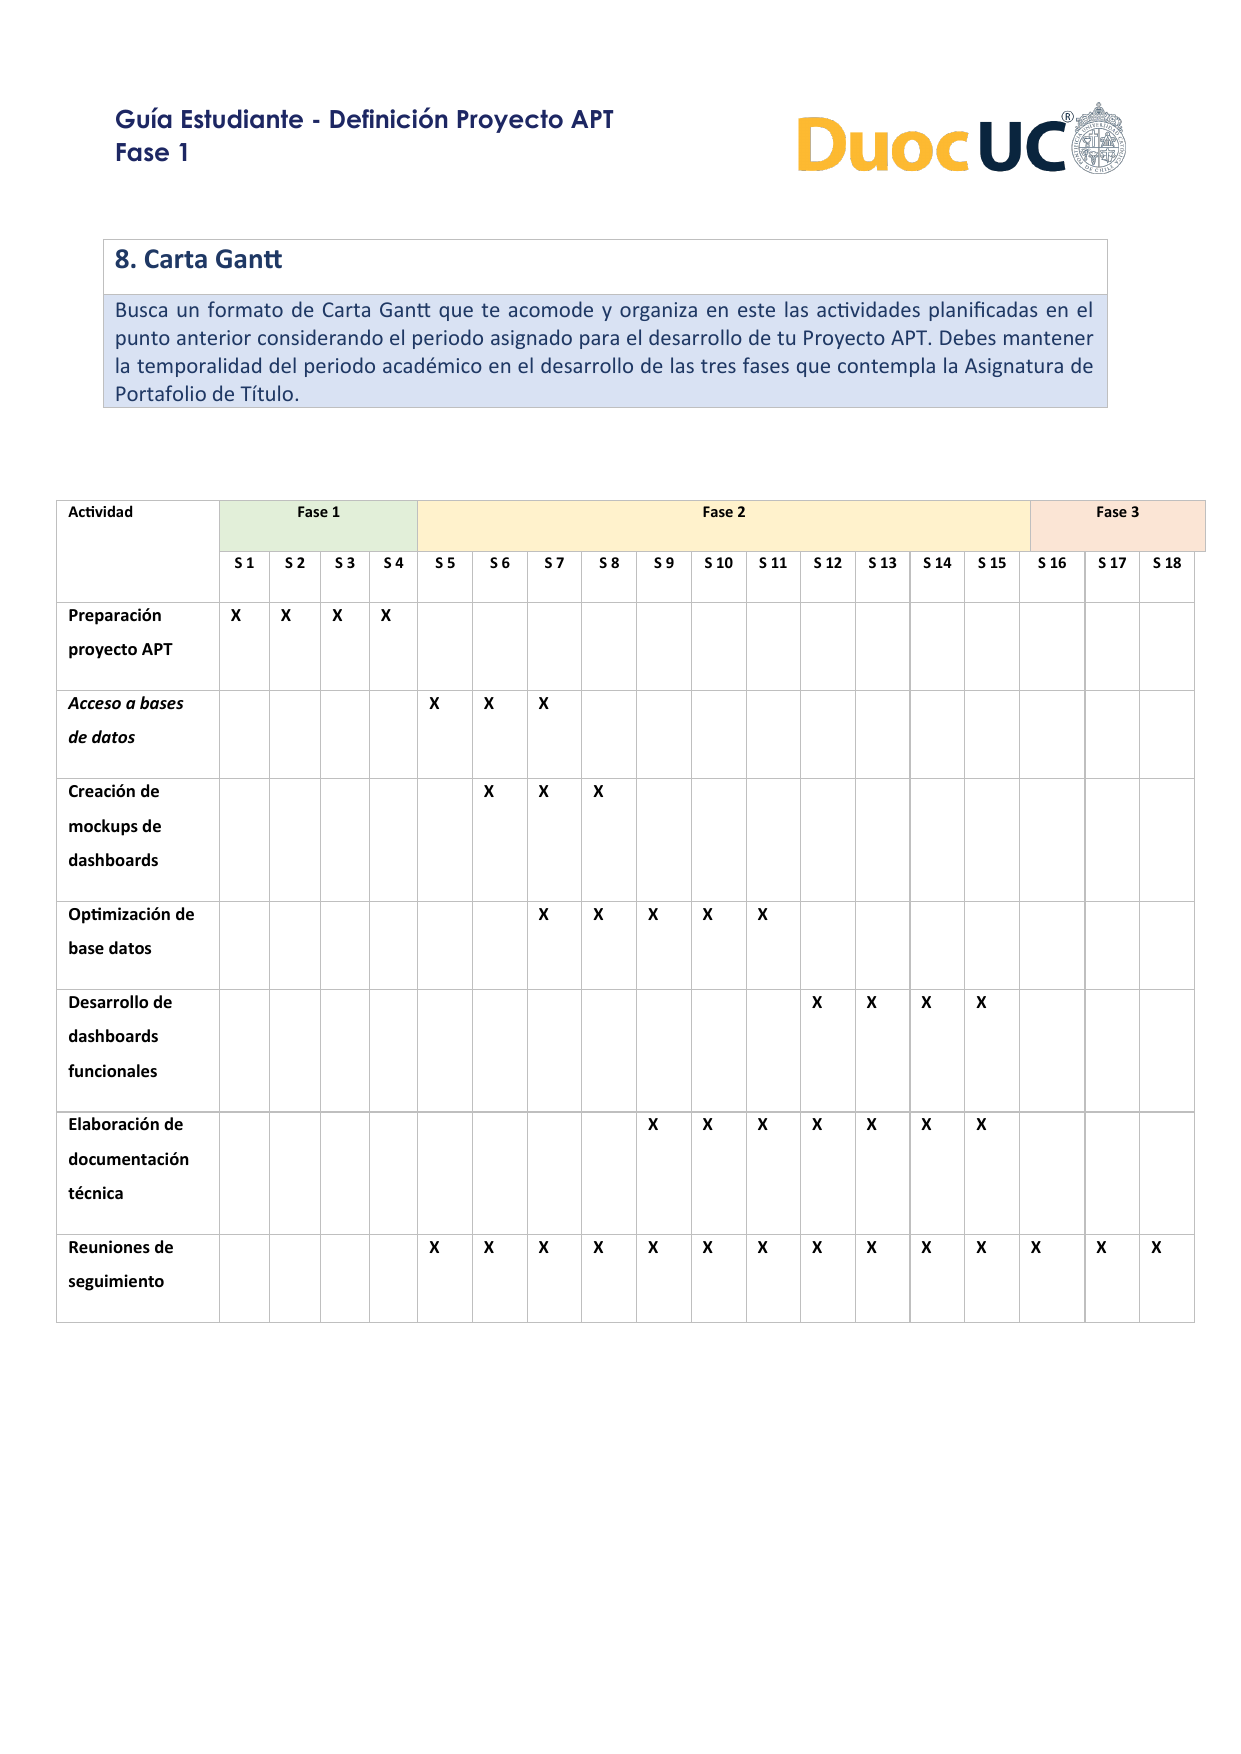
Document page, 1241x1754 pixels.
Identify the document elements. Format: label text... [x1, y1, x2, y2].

table_cell [418, 902, 472, 989]
table_cell [856, 603, 909, 690]
table_cell X [692, 1235, 746, 1322]
table_cell [582, 1113, 636, 1234]
table_cell [1086, 603, 1139, 690]
table_cell [528, 990, 581, 1111]
table_cell [1086, 902, 1139, 989]
table_cell [321, 779, 369, 901]
table_cell S 15 [965, 552, 1019, 602]
table_cell [370, 1113, 417, 1234]
table_cell [1020, 902, 1084, 989]
table_cell X [747, 902, 800, 989]
table_cell [637, 691, 691, 778]
table_header Fase 2 [418, 501, 1030, 551]
table_cell [473, 603, 527, 690]
table_cell [582, 990, 636, 1111]
table_cell [473, 990, 527, 1111]
table_cell S 3 [321, 552, 369, 602]
table_cell [1140, 779, 1194, 901]
table_cell [747, 691, 800, 778]
table_cell [801, 779, 855, 901]
table_cell Acceso a bases de datos [57, 691, 219, 778]
table_cell [911, 902, 964, 989]
table_cell S 9 [637, 552, 691, 602]
table_cell [528, 603, 581, 690]
picture [798, 102, 1126, 174]
table_cell X [418, 691, 472, 778]
table_cell S 6 [473, 552, 527, 602]
table_cell [1140, 691, 1194, 778]
table_cell Preparación proyecto APT [57, 603, 219, 690]
table_cell [418, 990, 472, 1111]
table_header Actividad [57, 501, 219, 602]
table_cell [220, 1235, 269, 1322]
table_cell [220, 691, 269, 778]
table_cell [321, 1235, 369, 1322]
table_cell [856, 902, 909, 989]
table_cell X [801, 1235, 855, 1322]
table_cell X [1020, 1235, 1084, 1322]
table_cell X [1140, 1235, 1194, 1322]
table_cell [528, 1113, 581, 1234]
table_cell [965, 902, 1019, 989]
table_cell S 10 [692, 552, 746, 602]
table_cell [370, 691, 417, 778]
table_cell [418, 603, 472, 690]
table_cell [270, 691, 320, 778]
table_cell [582, 603, 636, 690]
table_cell X [473, 779, 527, 901]
table_header Fase 1 [220, 501, 417, 551]
table_cell [692, 990, 746, 1111]
table_cell [1086, 779, 1139, 901]
table_cell X [528, 691, 581, 778]
table_cell S 13 [856, 552, 909, 602]
table_cell X [965, 1113, 1019, 1234]
table_cell [370, 902, 417, 989]
table_cell [270, 779, 320, 901]
table_cell X [692, 1113, 746, 1234]
table_cell [692, 603, 746, 690]
table_cell [220, 902, 269, 989]
table_cell X [582, 902, 636, 989]
table_cell X [637, 1235, 691, 1322]
table_cell [1140, 902, 1194, 989]
table_cell X [911, 1113, 964, 1234]
table_cell X [528, 779, 581, 901]
table_cell [270, 1235, 320, 1322]
table_cell [582, 691, 636, 778]
table_cell [911, 691, 964, 778]
table_cell [370, 1235, 417, 1322]
table_cell [220, 1113, 269, 1234]
table_cell [911, 603, 964, 690]
table_cell X [911, 1235, 964, 1322]
table_cell [747, 779, 800, 901]
table_cell [270, 1113, 320, 1234]
table_cell X [801, 1113, 855, 1234]
table_cell [1140, 603, 1194, 690]
table_cell Optimización de base datos [57, 902, 219, 989]
table_cell [1020, 990, 1084, 1111]
table_cell X [582, 1235, 636, 1322]
table_cell [1140, 1113, 1194, 1234]
table_cell [370, 990, 417, 1111]
table_cell X [856, 1235, 909, 1322]
table_cell S 7 [528, 552, 581, 602]
table_cell X [637, 902, 691, 989]
table_cell [965, 779, 1019, 901]
table_cell [911, 779, 964, 901]
table_cell [220, 990, 269, 1111]
table_header Fase 3 [1031, 501, 1205, 551]
table_cell X [1086, 1235, 1139, 1322]
table_cell Desarrollo de dashboards funcionales [57, 990, 219, 1111]
table_cell [801, 902, 855, 989]
table_cell [1020, 779, 1084, 901]
table_cell [801, 603, 855, 690]
table_cell X [856, 1113, 909, 1234]
table_cell [321, 902, 369, 989]
table_cell [321, 691, 369, 778]
table_cell S 17 [1086, 552, 1139, 602]
table_cell [270, 990, 320, 1111]
table_cell X [528, 1235, 581, 1322]
table_cell [965, 603, 1019, 690]
table_cell X [370, 603, 417, 690]
table_cell [1086, 691, 1139, 778]
table_cell S 12 [801, 552, 855, 602]
table_cell S 5 [418, 552, 472, 602]
table_cell S 8 [582, 552, 636, 602]
table_cell S 16 [1020, 552, 1084, 602]
table_cell [692, 691, 746, 778]
table_cell S 11 [747, 552, 800, 602]
table_cell [856, 779, 909, 901]
table_cell [856, 691, 909, 778]
table_cell [473, 902, 527, 989]
table_cell X [473, 691, 527, 778]
table_cell X [270, 603, 320, 690]
table_cell X [747, 1113, 800, 1234]
table_cell X [418, 1235, 472, 1322]
table_cell X [965, 990, 1019, 1111]
table_cell [965, 691, 1019, 778]
table_cell [220, 779, 269, 901]
table_cell [692, 779, 746, 901]
table_cell X [747, 1235, 800, 1322]
table_cell X [582, 779, 636, 901]
table_cell [418, 779, 472, 901]
table_cell [747, 603, 800, 690]
table_cell X [637, 1113, 691, 1234]
table_cell S 18 [1140, 552, 1194, 602]
table_cell X [321, 603, 369, 690]
table_cell [418, 1113, 472, 1234]
table_cell X [528, 902, 581, 989]
table_cell X [220, 603, 269, 690]
table_cell X [801, 990, 855, 1111]
table_cell S 14 [911, 552, 964, 602]
table_cell [637, 990, 691, 1111]
table_cell X [911, 990, 964, 1111]
table_cell [270, 902, 320, 989]
table_cell S 4 [370, 552, 417, 602]
table_cell [1086, 1113, 1139, 1234]
table_cell X [965, 1235, 1019, 1322]
table_cell Reuniones de seguimiento [57, 1235, 219, 1322]
table_header 8. Carta Gantt [104, 240, 1107, 294]
table_cell [1020, 603, 1084, 690]
table_cell X [692, 902, 746, 989]
table_cell [1140, 990, 1194, 1111]
table_cell [1020, 1113, 1084, 1234]
table_cell X [856, 990, 909, 1111]
table_cell S 2 [270, 552, 320, 602]
table_cell X [473, 1235, 527, 1322]
table_cell [747, 990, 800, 1111]
table_cell [370, 779, 417, 901]
table_cell [801, 691, 855, 778]
table_cell Creación de mockups de dashboards [57, 779, 219, 901]
table_cell [473, 1113, 527, 1234]
table_cell [637, 603, 691, 690]
table_cell [637, 779, 691, 901]
table_cell [1020, 691, 1084, 778]
table_cell Elaboración de documentación técnica [57, 1113, 219, 1234]
table_cell [321, 990, 369, 1111]
table_cell S 1 [220, 552, 269, 602]
table_cell Busca un formato de Carta Gantt que te acomode y organiza en este las actividades planificadas en el punto anterior considerando el periodo asignado para el desarrollo de tu Proyecto APT. Debes mantener la temporalidad del periodo académico en el desarrollo de las tres fases que contempla la Asignatura de Portafolio de Título. [104, 295, 1107, 407]
table_cell [321, 1113, 369, 1234]
table_cell [1086, 990, 1139, 1111]
